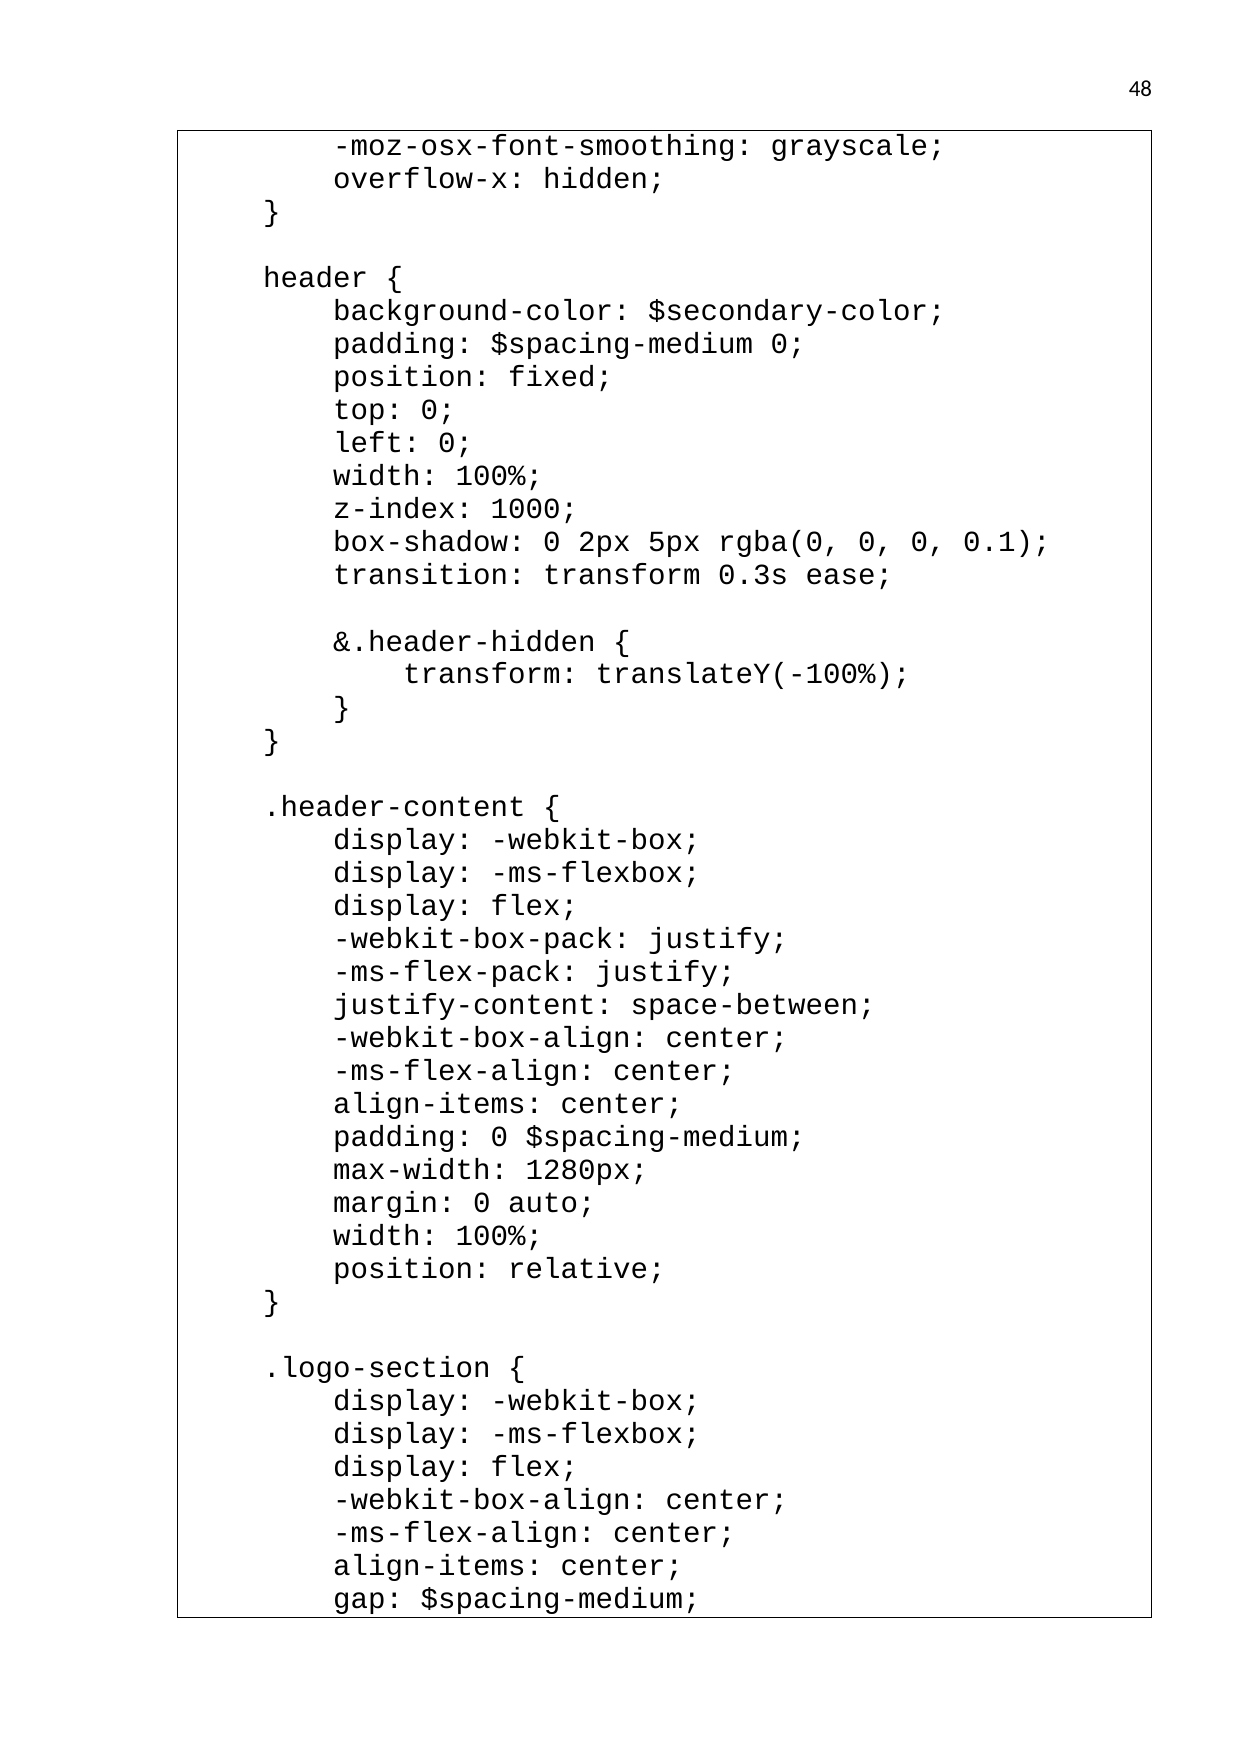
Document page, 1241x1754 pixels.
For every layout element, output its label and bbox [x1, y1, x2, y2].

table_header [178, 131, 1151, 1617]
